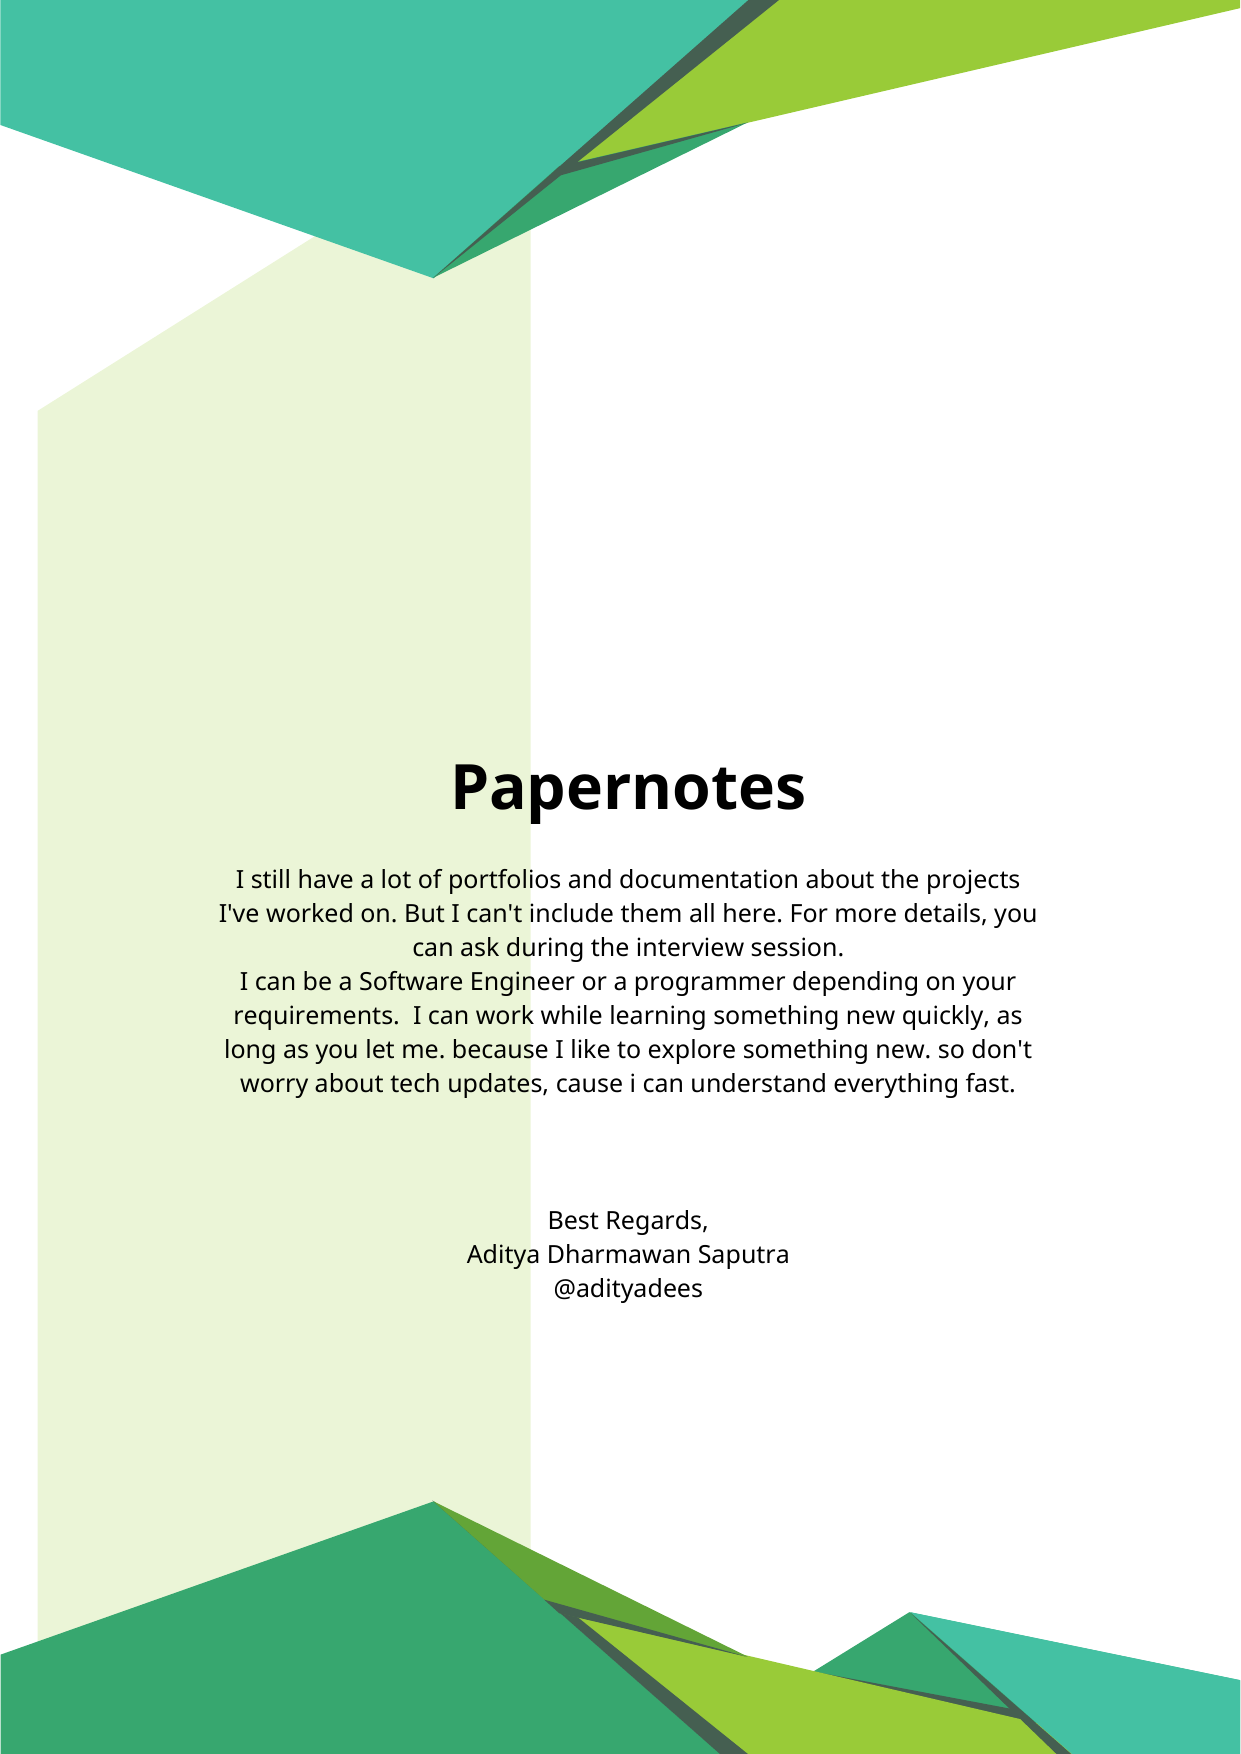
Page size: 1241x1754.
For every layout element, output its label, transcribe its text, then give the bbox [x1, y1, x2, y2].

text Best Regards, [215, 1202, 1042, 1236]
text Papernotes [215, 742, 1042, 828]
text I can be a Software Engineer or a programmer depending on your requirements. I can work while learning something new quickly, as long as you let me. because I like to explore something new. so don't worry about tech updates, cause i can understand everything fast. [215, 964, 1042, 1100]
text I still have a lot of portfolios and documentation about the projects I've worked on. But I can't include them all here. For more details, you can ask during the interview session. [215, 862, 1042, 964]
text Aditya Dharmawan Saputra [215, 1236, 1042, 1270]
text @adityadees [215, 1270, 1042, 1304]
